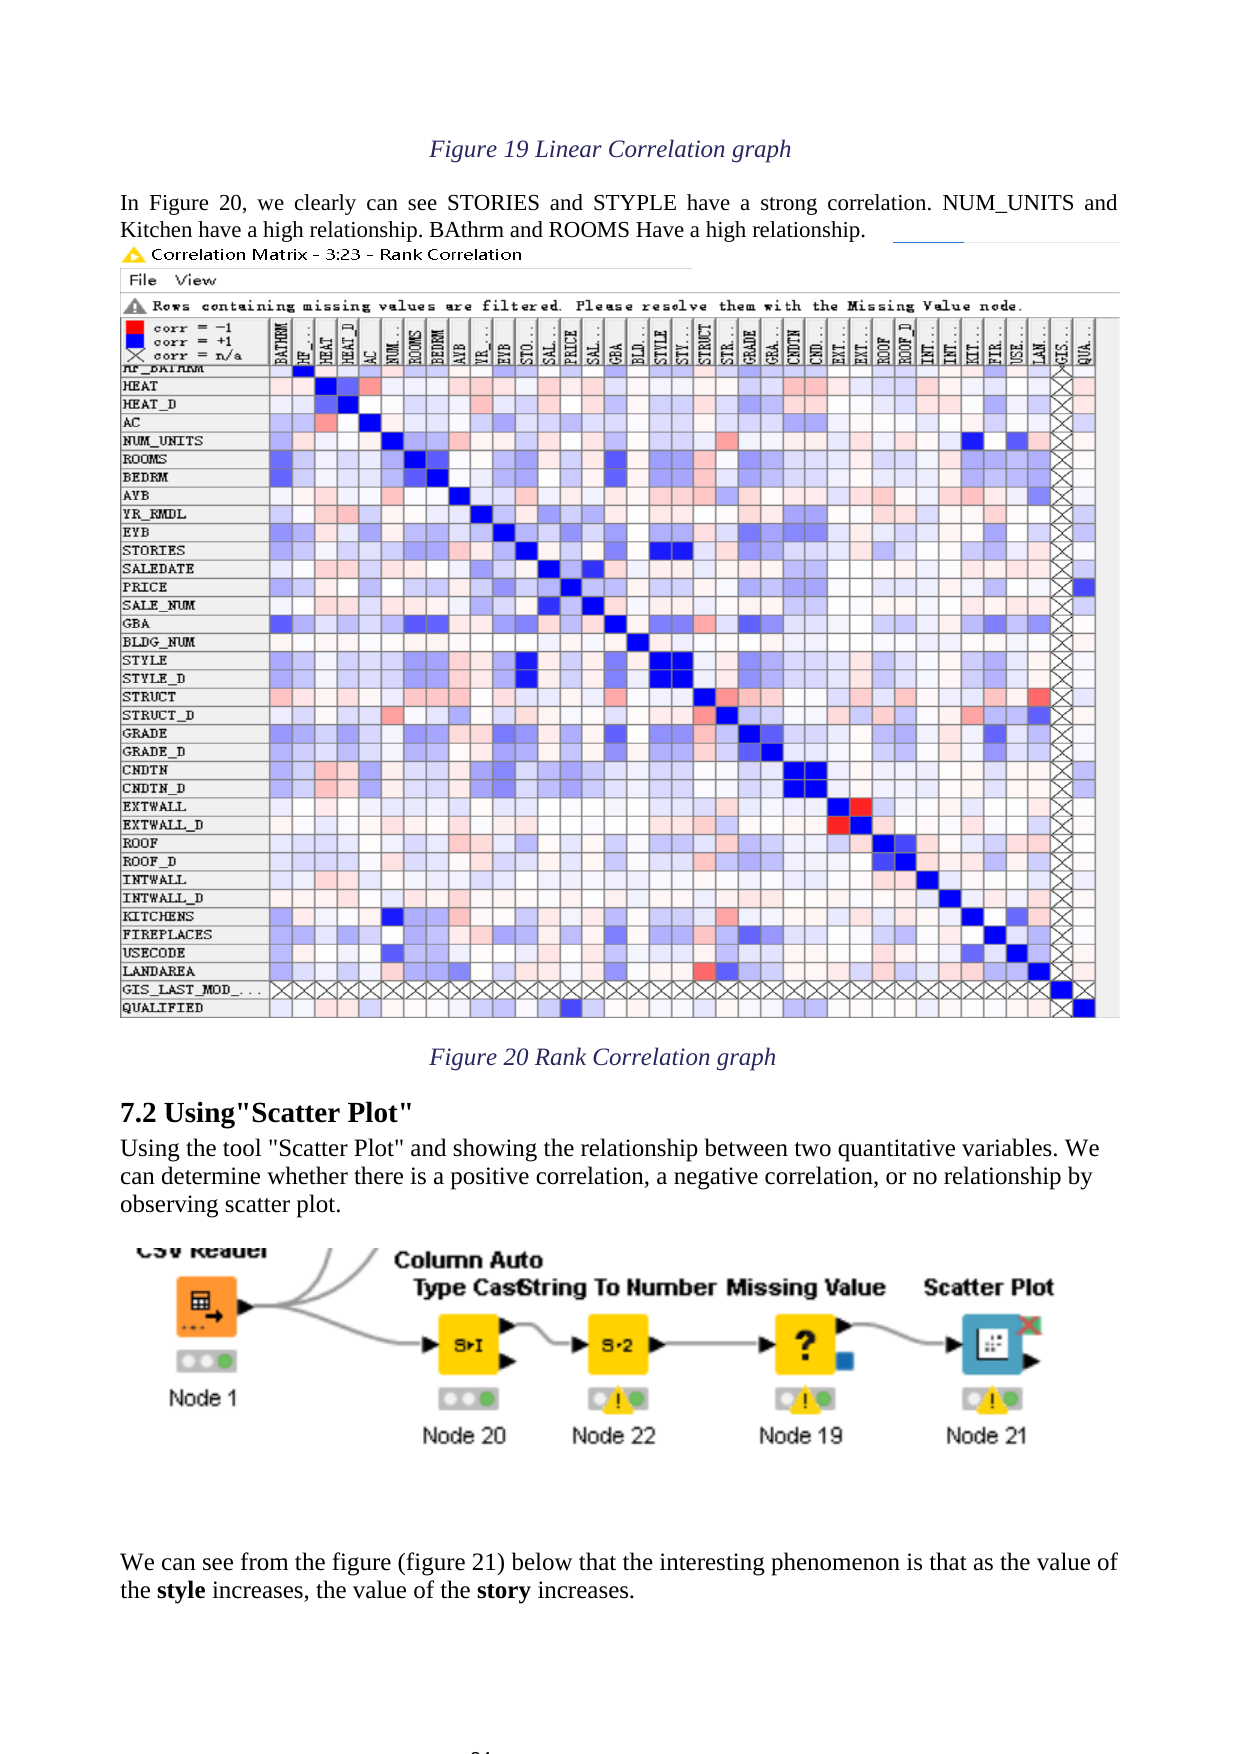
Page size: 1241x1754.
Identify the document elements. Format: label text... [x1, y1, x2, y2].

list Using the tool "Scatter Plot" and showing the relationship between two quantitative variables. We can determine whether there is a positive correlation, a negative correlation, or no relationship by observing scatter plot. [120, 1133, 1120, 1218]
picture [120, 1248, 1119, 1486]
list 7.2 Using"Scatter Plot" [120, 1096, 1120, 1129]
text We can see from the figure (figure 21) below that the interesting phenomenon is that as the value of the style increases, the value of the story increases. [120, 1548, 1120, 1604]
picture [120, 242, 1120, 1018]
text Figure 19 Linear Correlation graph [429, 137, 1120, 163]
text Figure 20 Rank Correlation graph [429, 1045, 1120, 1070]
list In Figure 20, we clearly can see STORIES and STYPLE have a strong correlation. NUM_UNITS and Kitchen have a high relationship. BAthrm and ROOMS Have a high relationship. [120, 189, 1120, 242]
